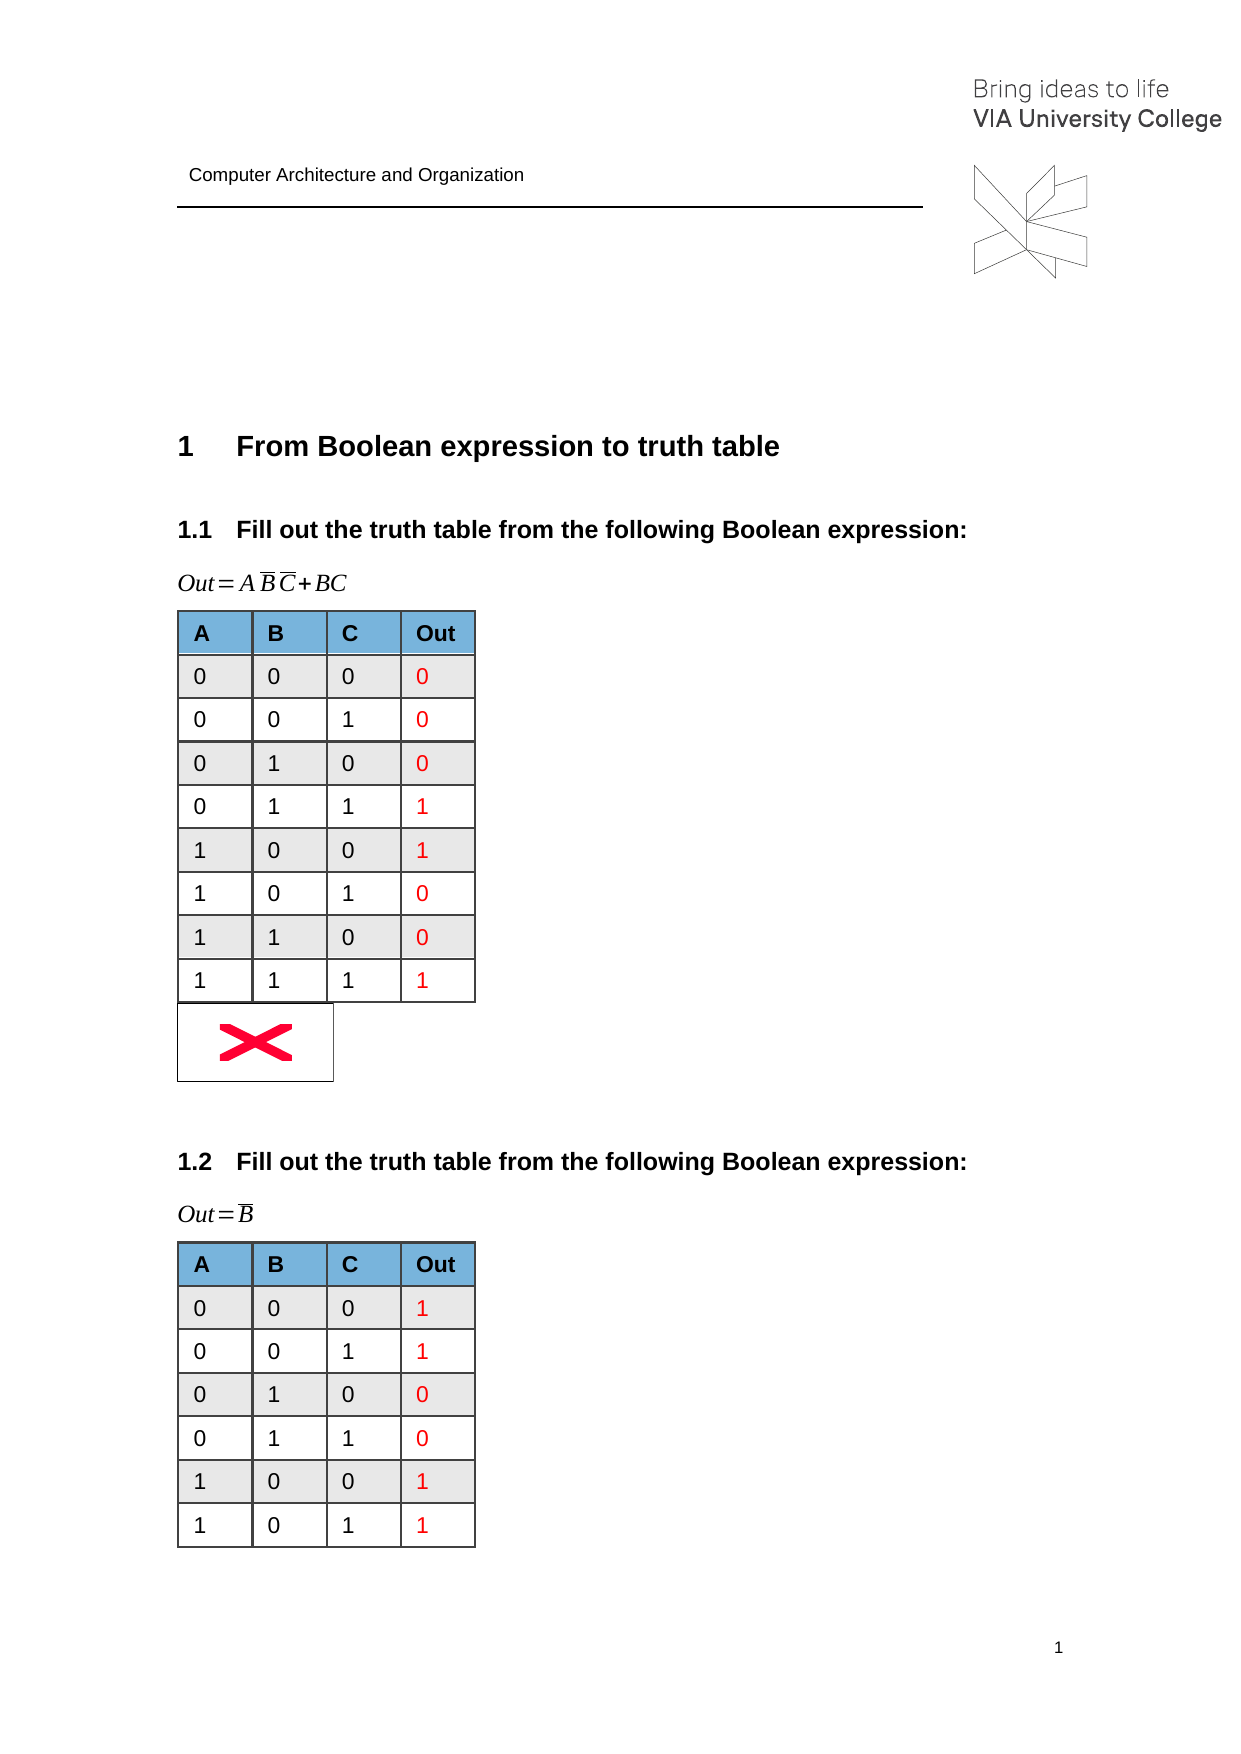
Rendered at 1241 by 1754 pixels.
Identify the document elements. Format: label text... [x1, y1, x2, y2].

table_cell 0 [328, 1287, 400, 1328]
table_cell 1 [402, 960, 474, 1001]
table_cell 0 [254, 829, 326, 871]
table_header C [328, 612, 400, 653]
table_cell 0 [254, 699, 326, 740]
table_cell 1 [254, 960, 326, 1001]
table_cell 0 [254, 1504, 326, 1546]
table_cell 0 [328, 743, 400, 784]
table_cell 1 [402, 1330, 474, 1372]
table_header B [254, 1244, 326, 1285]
table_cell 0 [402, 1374, 474, 1415]
table_cell 0 [254, 656, 326, 697]
table_header B [254, 612, 326, 653]
table_cell 1 [402, 1504, 474, 1546]
subtitle Fill out the truth table from the following Boolean expression: [177, 1144, 1063, 1176]
table_cell 1 [328, 1417, 400, 1459]
table_header Out [402, 1244, 474, 1285]
table_cell 1 [254, 1374, 326, 1415]
table_cell 0 [179, 1374, 251, 1415]
table_cell 0 [179, 1417, 251, 1459]
table_cell 1 [328, 699, 400, 740]
table_cell 0 [402, 873, 474, 914]
table_cell 0 [328, 916, 400, 957]
table_cell 0 [179, 786, 251, 827]
subtitle From Boolean expression to truth table [177, 429, 1063, 463]
table_cell 1 [402, 829, 474, 871]
table_cell 1 [328, 873, 400, 914]
table_cell 0 [179, 656, 251, 697]
table_cell 0 [254, 873, 326, 914]
table_cell 1 [179, 1504, 251, 1546]
table_header Out [402, 612, 474, 653]
table_cell 0 [402, 1417, 474, 1459]
table_cell 0 [254, 1330, 326, 1372]
table_cell 0 [328, 656, 400, 697]
table_header C [328, 1244, 400, 1285]
table_cell 1 [254, 916, 326, 957]
table_cell 1 [254, 1417, 326, 1459]
table_cell 1 [328, 960, 400, 1001]
table_cell 1 [402, 786, 474, 827]
table_cell 1 [179, 873, 251, 914]
table_header A [179, 1244, 251, 1285]
table_cell 1 [328, 786, 400, 827]
table_cell 0 [402, 699, 474, 740]
table_cell 0 [254, 1287, 326, 1328]
table_cell 0 [328, 1461, 400, 1502]
table_header A [179, 612, 251, 653]
table_cell 0 [328, 829, 400, 871]
table_cell 1 [179, 960, 251, 1001]
table_cell 1 [254, 786, 326, 827]
table_cell 0 [179, 743, 251, 784]
subtitle Fill out the truth table from the following Boolean expression: [177, 513, 1063, 544]
table_cell 0 [179, 699, 251, 740]
table_cell 0 [402, 916, 474, 957]
table_cell 0 [402, 743, 474, 784]
table_cell 0 [179, 1330, 251, 1372]
table_cell 0 [254, 1461, 326, 1502]
table_cell 1 [179, 1461, 251, 1502]
table_cell 0 [402, 656, 474, 697]
table_cell 1 [179, 916, 251, 957]
table_cell 0 [328, 1374, 400, 1415]
table_cell 1 [402, 1287, 474, 1328]
table_cell 1 [254, 743, 326, 784]
table_cell 1 [402, 1461, 474, 1502]
table_cell 1 [179, 829, 251, 871]
table_cell 0 [179, 1287, 251, 1328]
table_cell 1 [328, 1504, 400, 1546]
table_cell 1 [328, 1330, 400, 1372]
